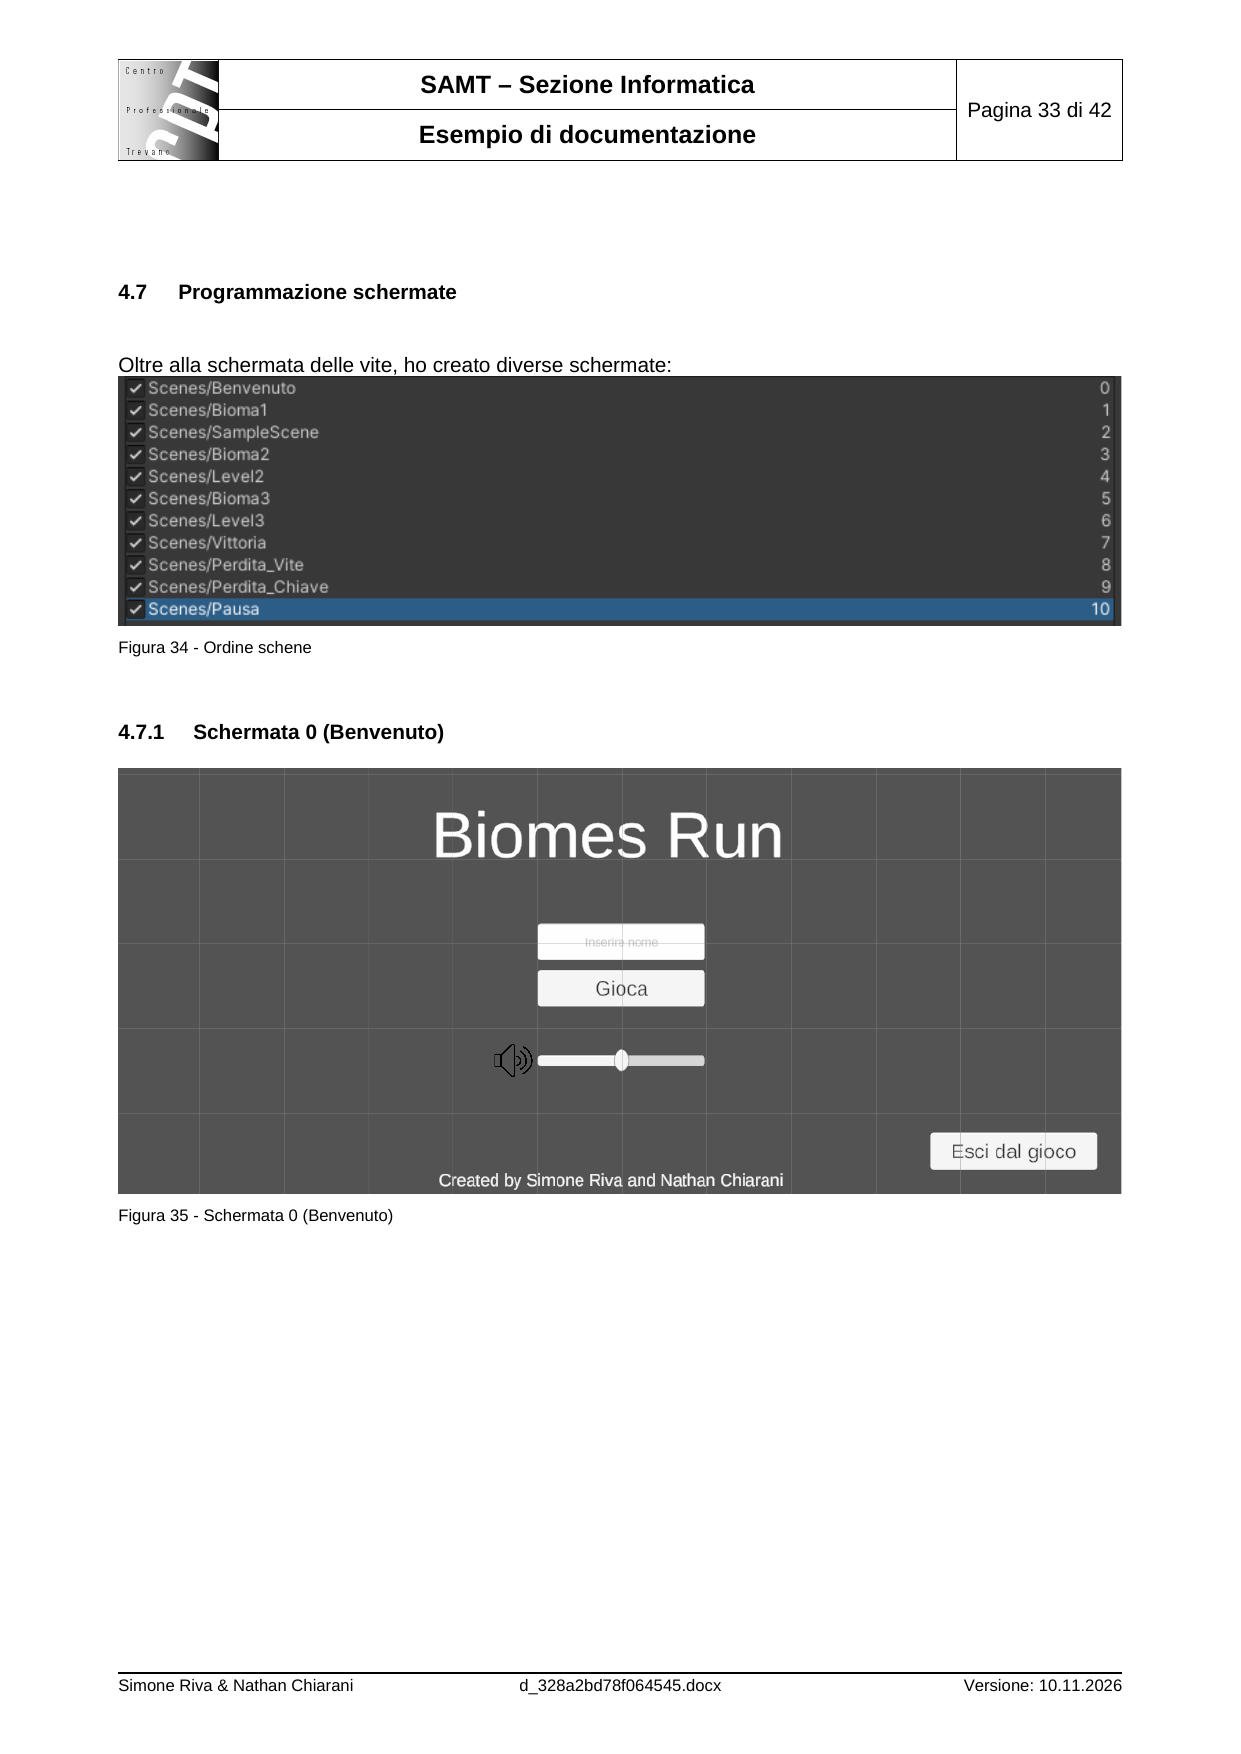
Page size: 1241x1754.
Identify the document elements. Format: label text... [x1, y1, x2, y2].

subtitle Schermata 0 (Benvenuto) [118, 720, 1122, 744]
text Figura 35 - Schermata 0 (Benvenuto) [118, 1206, 1122, 1225]
text Figura 34 - Ordine schene [118, 638, 1122, 657]
picture [118, 376, 1122, 626]
text Oltre alla schermata delle vite, ho creato diverse schermate: [118, 353, 1122, 376]
subtitle Programmazione schermate [118, 280, 1122, 304]
picture [118, 768, 1122, 1194]
picture [118, 60, 219, 160]
